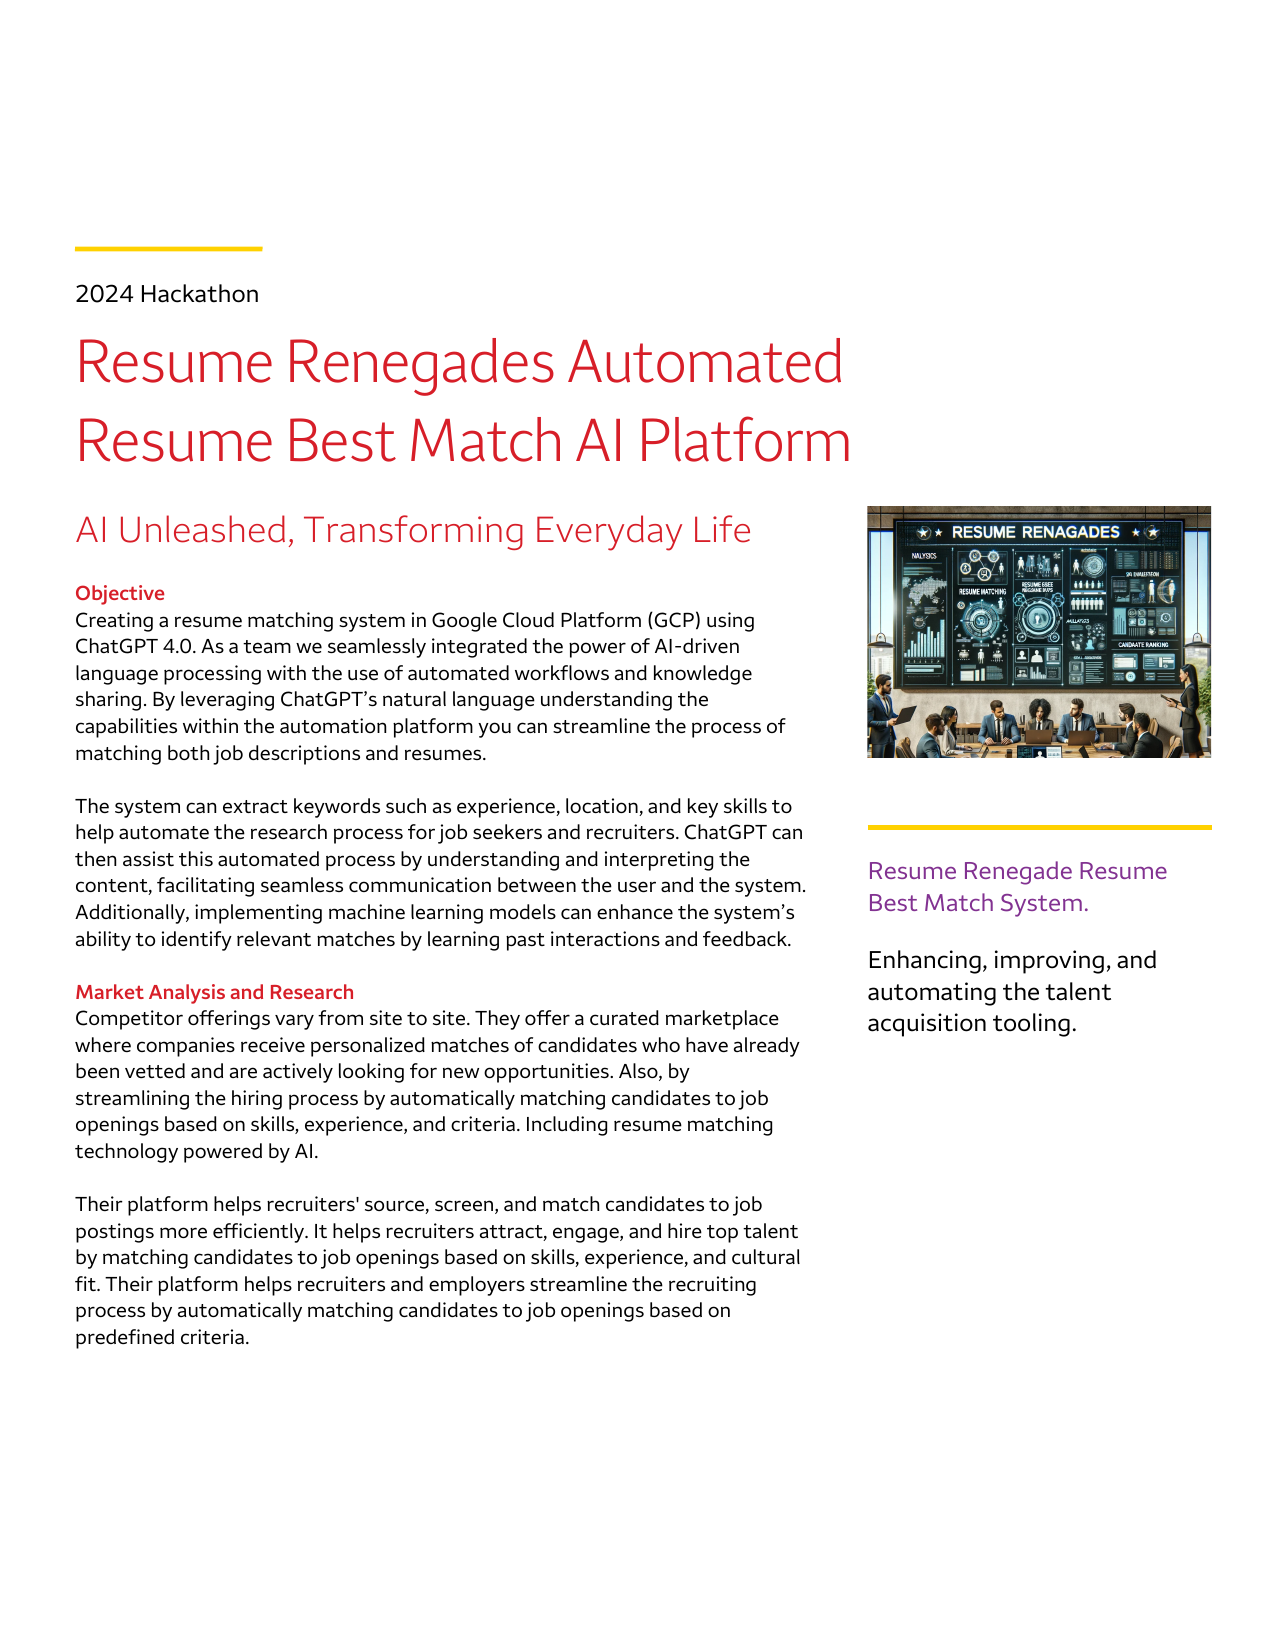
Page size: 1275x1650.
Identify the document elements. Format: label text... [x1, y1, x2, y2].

text AI Unleashed, Transforming Everyday Life [75, 506, 810, 553]
subtitle Objective [75, 580, 810, 606]
text Their platform helps recruiters' source, screen, and match candidates to job postings more efficiently. It helps recruiters attract, engage, and hire top talent by matching candidates to job openings based on skills, experience, and cultural fit. Their platform helps recruiters and employers streamline the recruiting process by automatically matching candidates to job openings based on predefined criteria. [75, 1191, 810, 1350]
text The system can extract keywords such as experience, location, and key skills to help automate the research process for job seekers and recruiters. ChatGPT can then assist this automated process by understanding and interpreting the content, facilitating seamless communication between the user and the system. Additionally, implementing machine learning models can enhance the system’s ability to identify relevant matches by learning past interactions and feedback. [75, 792, 810, 952]
text Creating a resume matching system in Google Cloud Platform (GCP) using ChatGPT 4.0. As a team we seamlessly integrated the power of AI-driven language processing with the use of automated workflows and knowledge sharing. By leveraging ChatGPT’s natural language understanding the capabilities within the automation platform you can streamline the process of matching both job descriptions and resumes. [75, 606, 810, 766]
text Competitor offerings vary from site to site. They offer a curated marketplace where companies receive personalized matches of candidates who have already been vetted and are actively looking for new opportunities. Also, by streamlining the hiring process by automatically matching candidates to job openings based on skills, experience, and criteria. Including resume matching technology powered by AI. [75, 1005, 810, 1164]
picture [867, 506, 1212, 758]
subtitle Market Analysis and Research [75, 978, 810, 1005]
table_header 2024 Hackathon Resume Renegades Automated Resume Best Match AI Platform [75, 173, 1200, 479]
